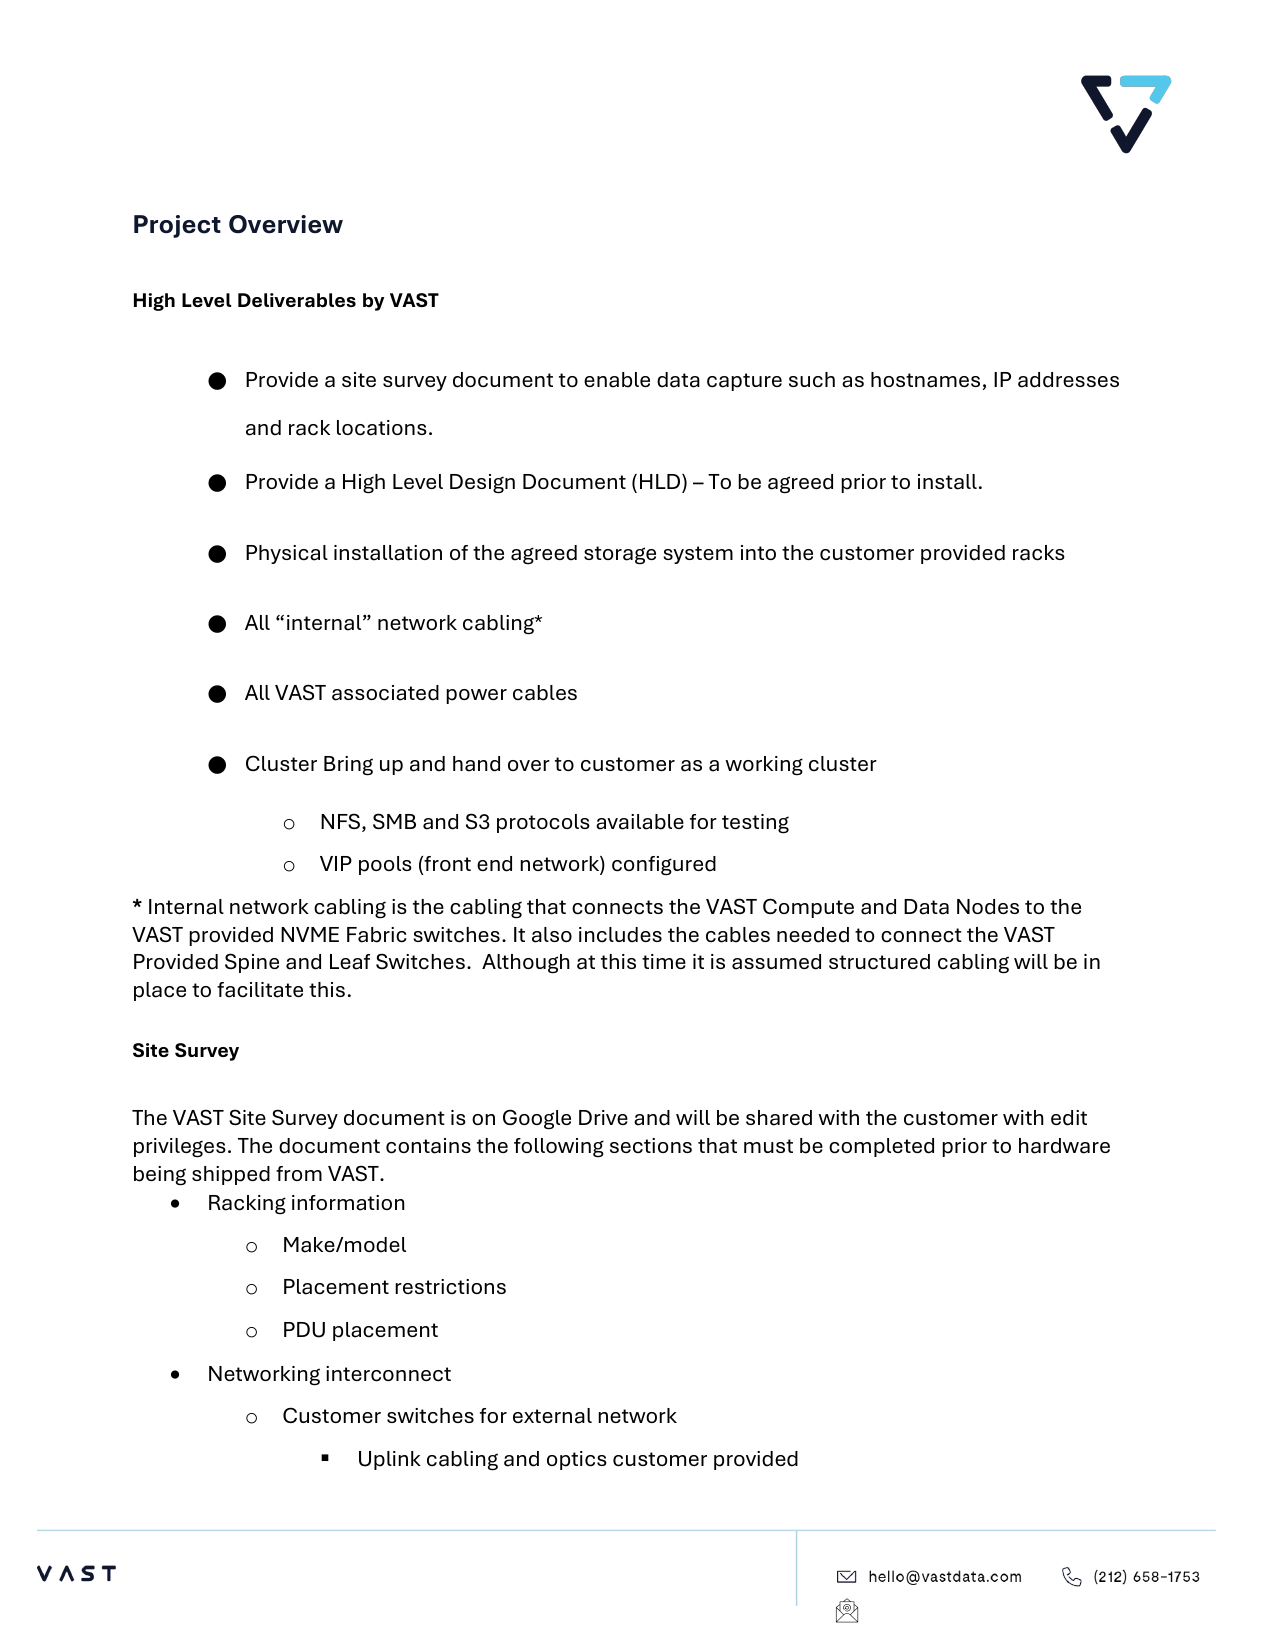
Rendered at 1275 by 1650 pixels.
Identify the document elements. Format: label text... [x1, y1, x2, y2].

list Racking information [169, 1187, 1125, 1216]
list NFS, SMB and S3 protocols available for testing [282, 808, 1125, 836]
list Provide a High Level Design Document (HLD) – To be agreed prior to install. [207, 456, 1125, 502]
subtitle Site Survey [132, 1037, 1125, 1063]
list All “internal” network cabling* [207, 596, 1125, 643]
subtitle High Level Deliverables by VAST [132, 288, 1125, 313]
list Cluster Bring up and hand over to customer as a working cluster [207, 737, 1125, 784]
list Placement restrictions [244, 1273, 1125, 1302]
subtitle Project Overview [132, 208, 1125, 240]
list VIP pools (front end network) configured [282, 850, 1125, 879]
list Networking interconnect [169, 1358, 1125, 1387]
list Customer switches for external network [244, 1402, 1125, 1430]
list All VAST associated power cables [207, 667, 1125, 714]
list Provide a site survey document to enable data capture such as hostnames, IP addresses and rack locations. [207, 353, 1125, 442]
list Uplink cabling and optics customer provided [319, 1444, 1125, 1472]
picture [1079, 75, 1173, 155]
picture [0, 1502, 1275, 1650]
list PDU placement [244, 1316, 1125, 1344]
text * Internal network cabling is the cabling that connects the VAST Compute and Data Nodes to the VAST provided NVME Fabric switches. It also includes the cables needed to connect the VAST Provided Spine and Leaf Switches. Although at this time it is assumed structured cabling will be in place to facilitate this. [132, 893, 1125, 1003]
list Make/model [244, 1231, 1125, 1259]
text The VAST Site Survey document is on Google Drive and will be shared with the customer with edit privileges. The document contains the following sections that must be completed prior to hardware being shipped from VAST. [132, 1104, 1125, 1187]
list Physical installation of the agreed storage system into the customer provided racks [207, 526, 1125, 573]
